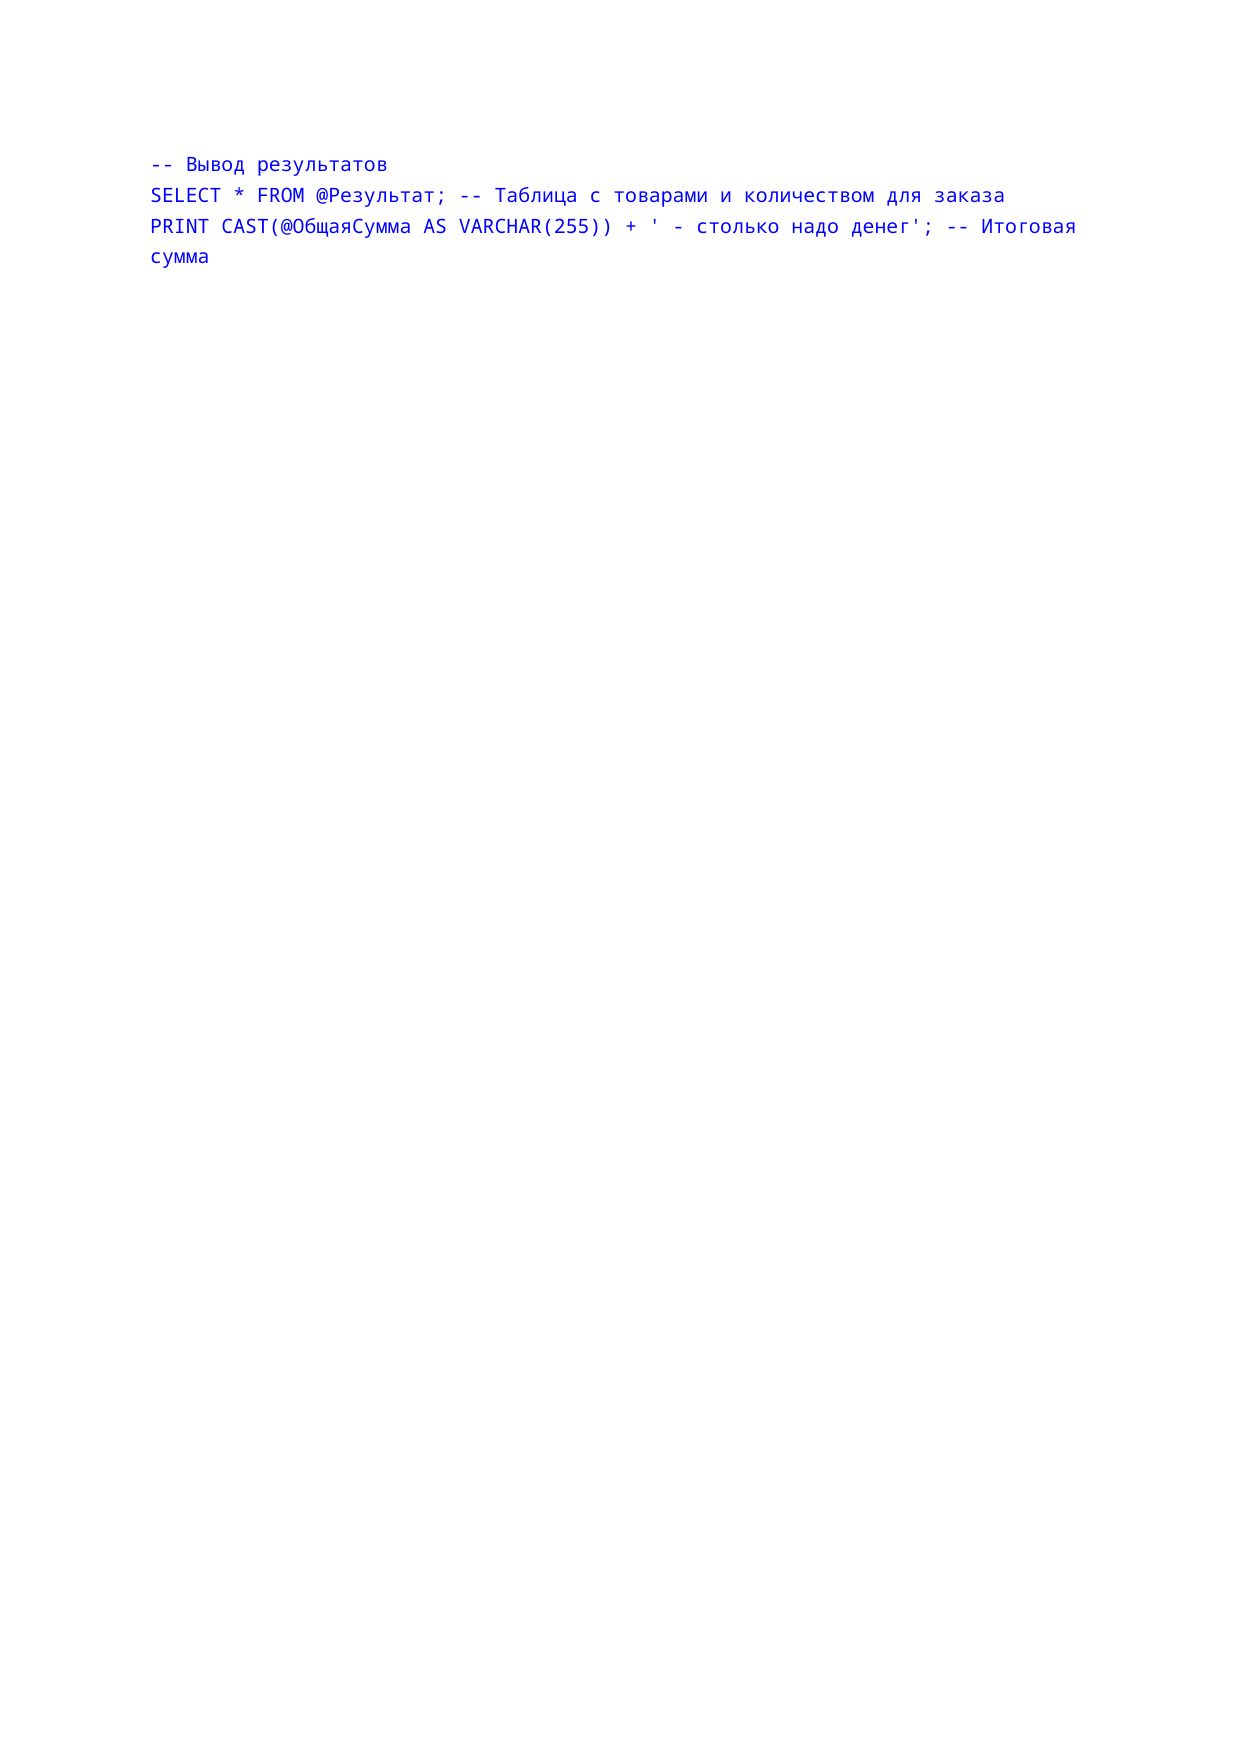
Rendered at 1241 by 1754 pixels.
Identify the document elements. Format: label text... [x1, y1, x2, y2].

text -- Вывод результатов [150, 150, 1090, 177]
text SELECT * FROM @Результат; -- Таблица с товарами и количеством для заказа [150, 181, 1090, 208]
text PRINT CAST(@ОбщаяСумма AS VARCHAR(255)) + ' - столько надо денег'; -- Итоговая сумма [150, 212, 1090, 270]
